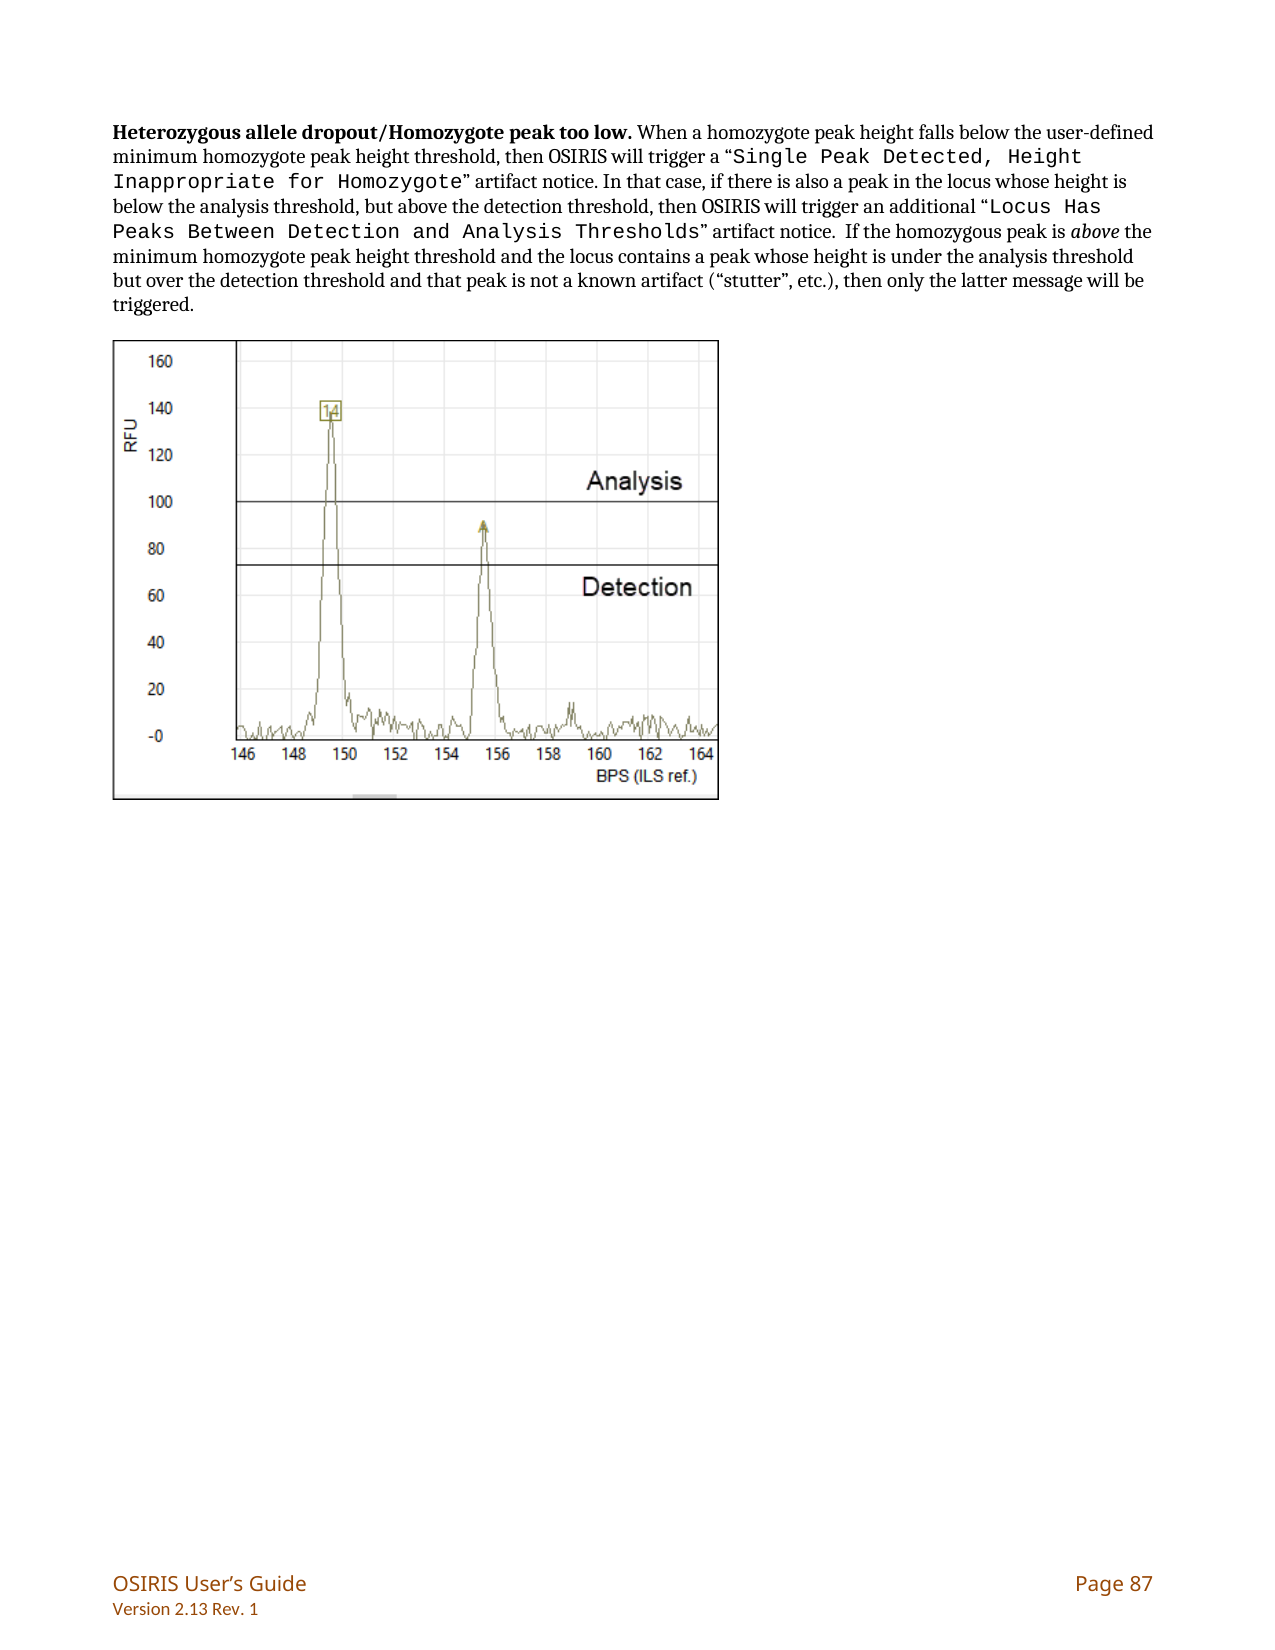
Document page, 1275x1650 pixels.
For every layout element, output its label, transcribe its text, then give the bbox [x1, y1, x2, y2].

picture [112, 340, 719, 800]
text Heterozygous allele dropout/Homozygote peak too low. When a homozygote peak height falls below the user-defined minimum homozygote peak height threshold, then OSIRIS will trigger a “Single Peak Detected, Height Inappropriate for Homozygote” artifact notice. In that case, if there is also a peak in the locus whose height is below the analysis threshold, but above the detection threshold, then OSIRIS will trigger an additional “Locus Has Peaks Between Detection and Analysis Thresholds” artifact notice. If the homozygous peak is above the minimum homozygote peak height threshold and the locus contains a peak whose height is under the analysis threshold but over the detection threshold and that peak is not a known artifact (“stutter”, etc.), then only the latter message will be triggered. [112, 120, 1162, 316]
